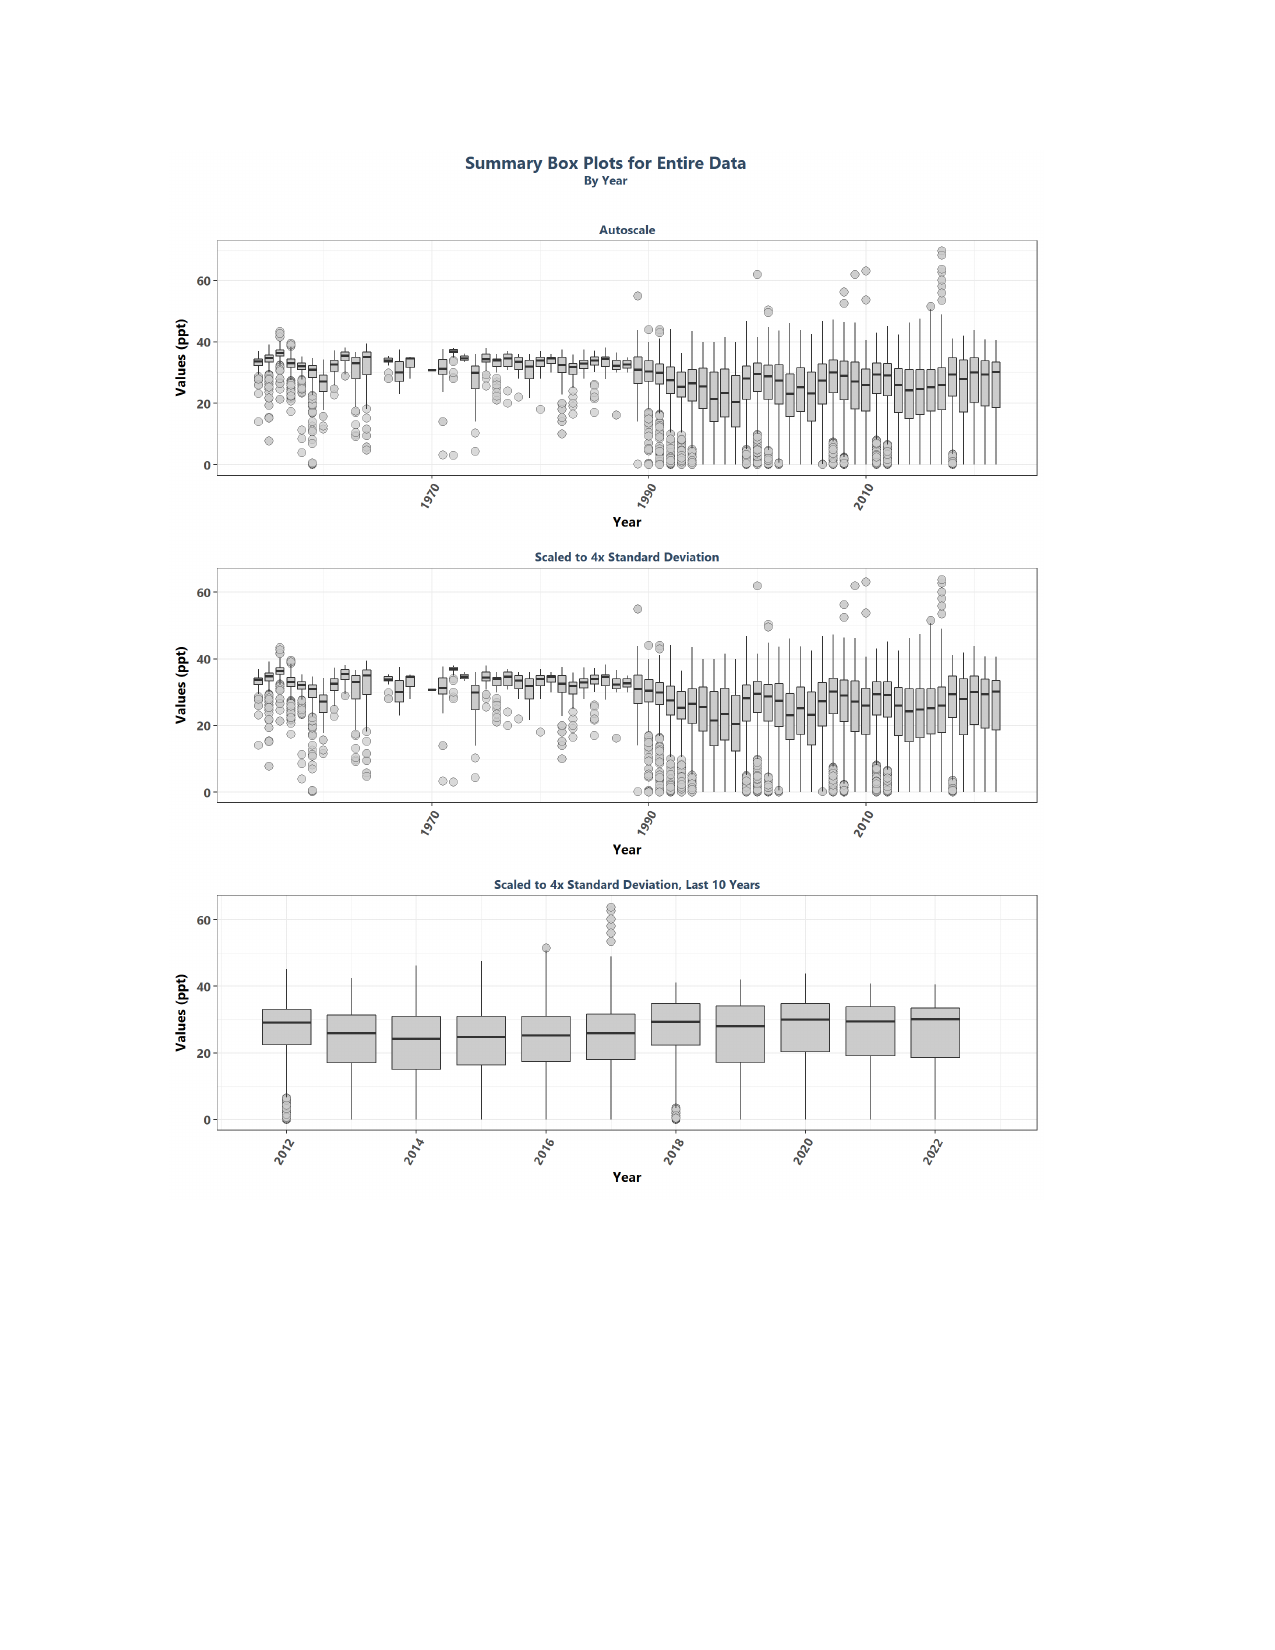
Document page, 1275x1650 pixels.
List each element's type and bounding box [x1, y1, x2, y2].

picture [168, 150, 1044, 1200]
